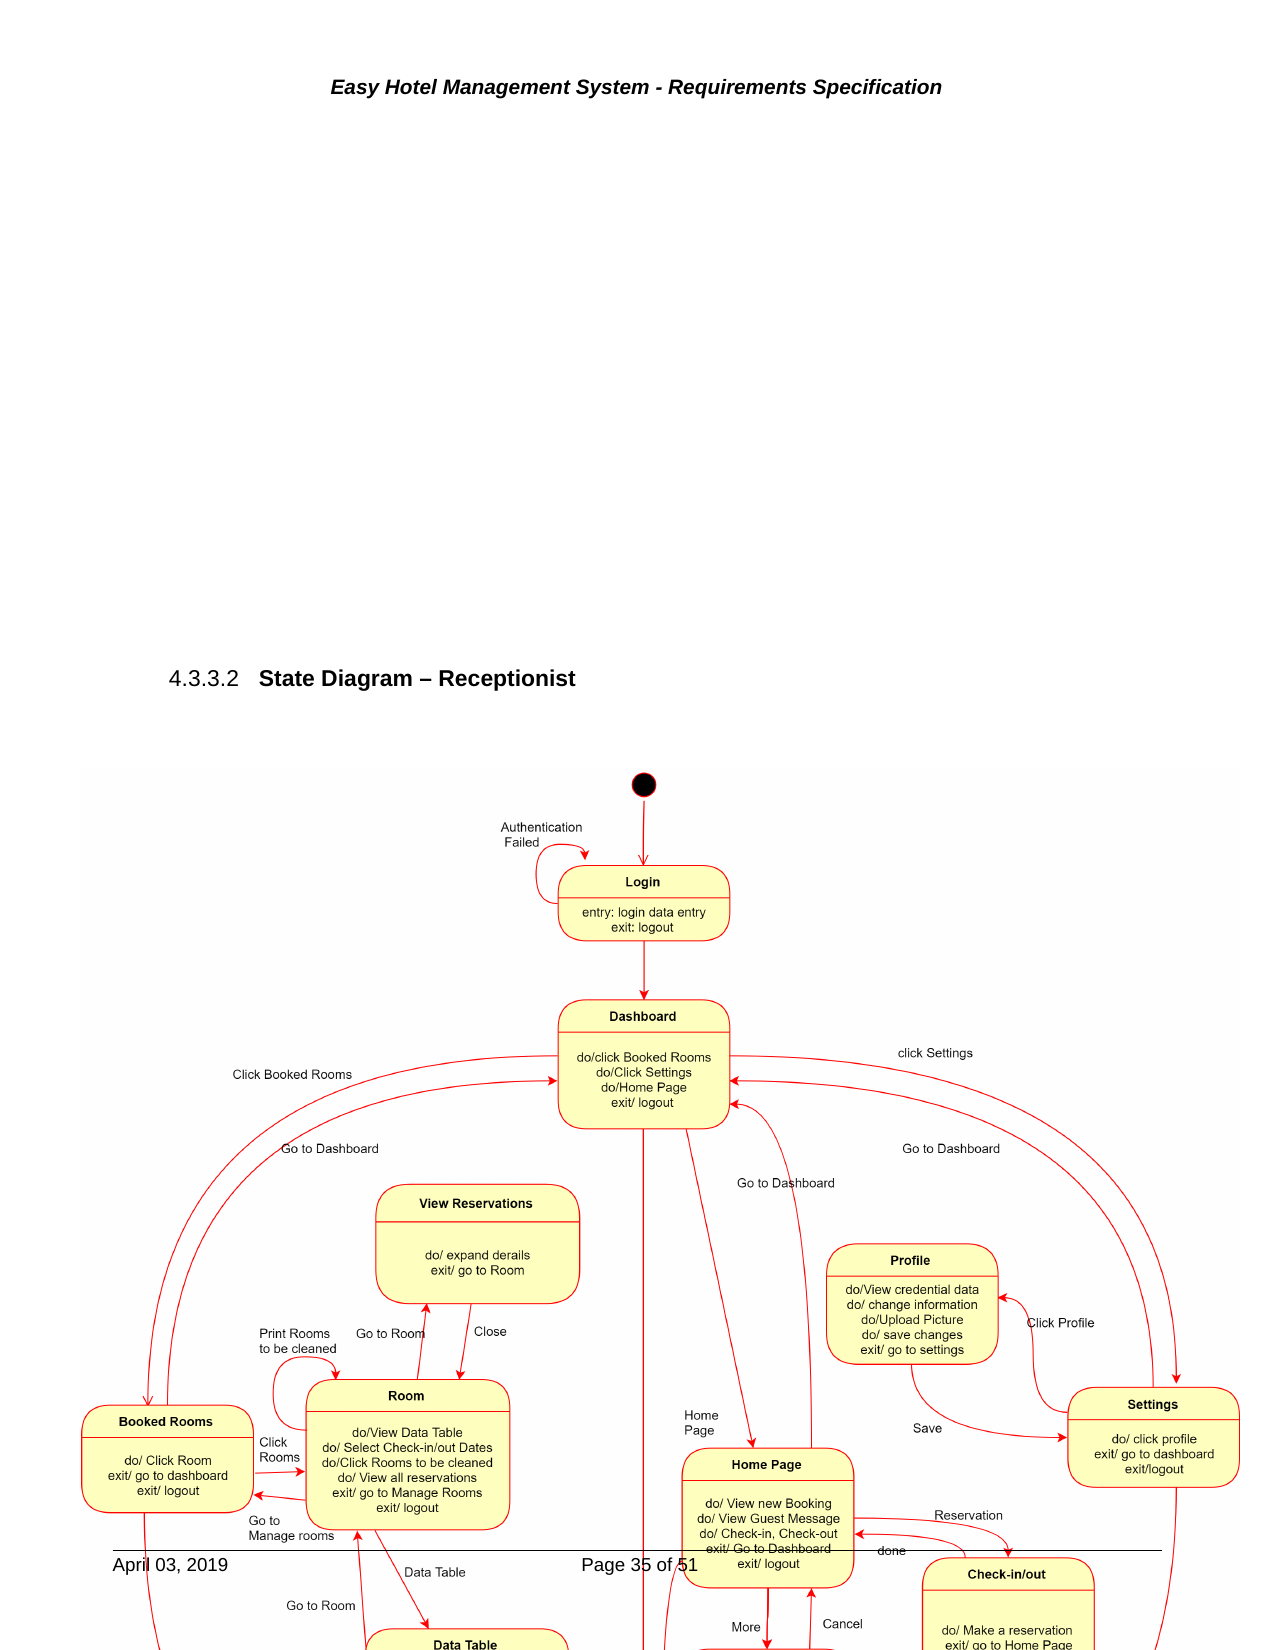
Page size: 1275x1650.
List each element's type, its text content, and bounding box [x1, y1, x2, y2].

subtitle State Diagram – Receptionist [169, 664, 1162, 691]
picture [81, 768, 1240, 1650]
